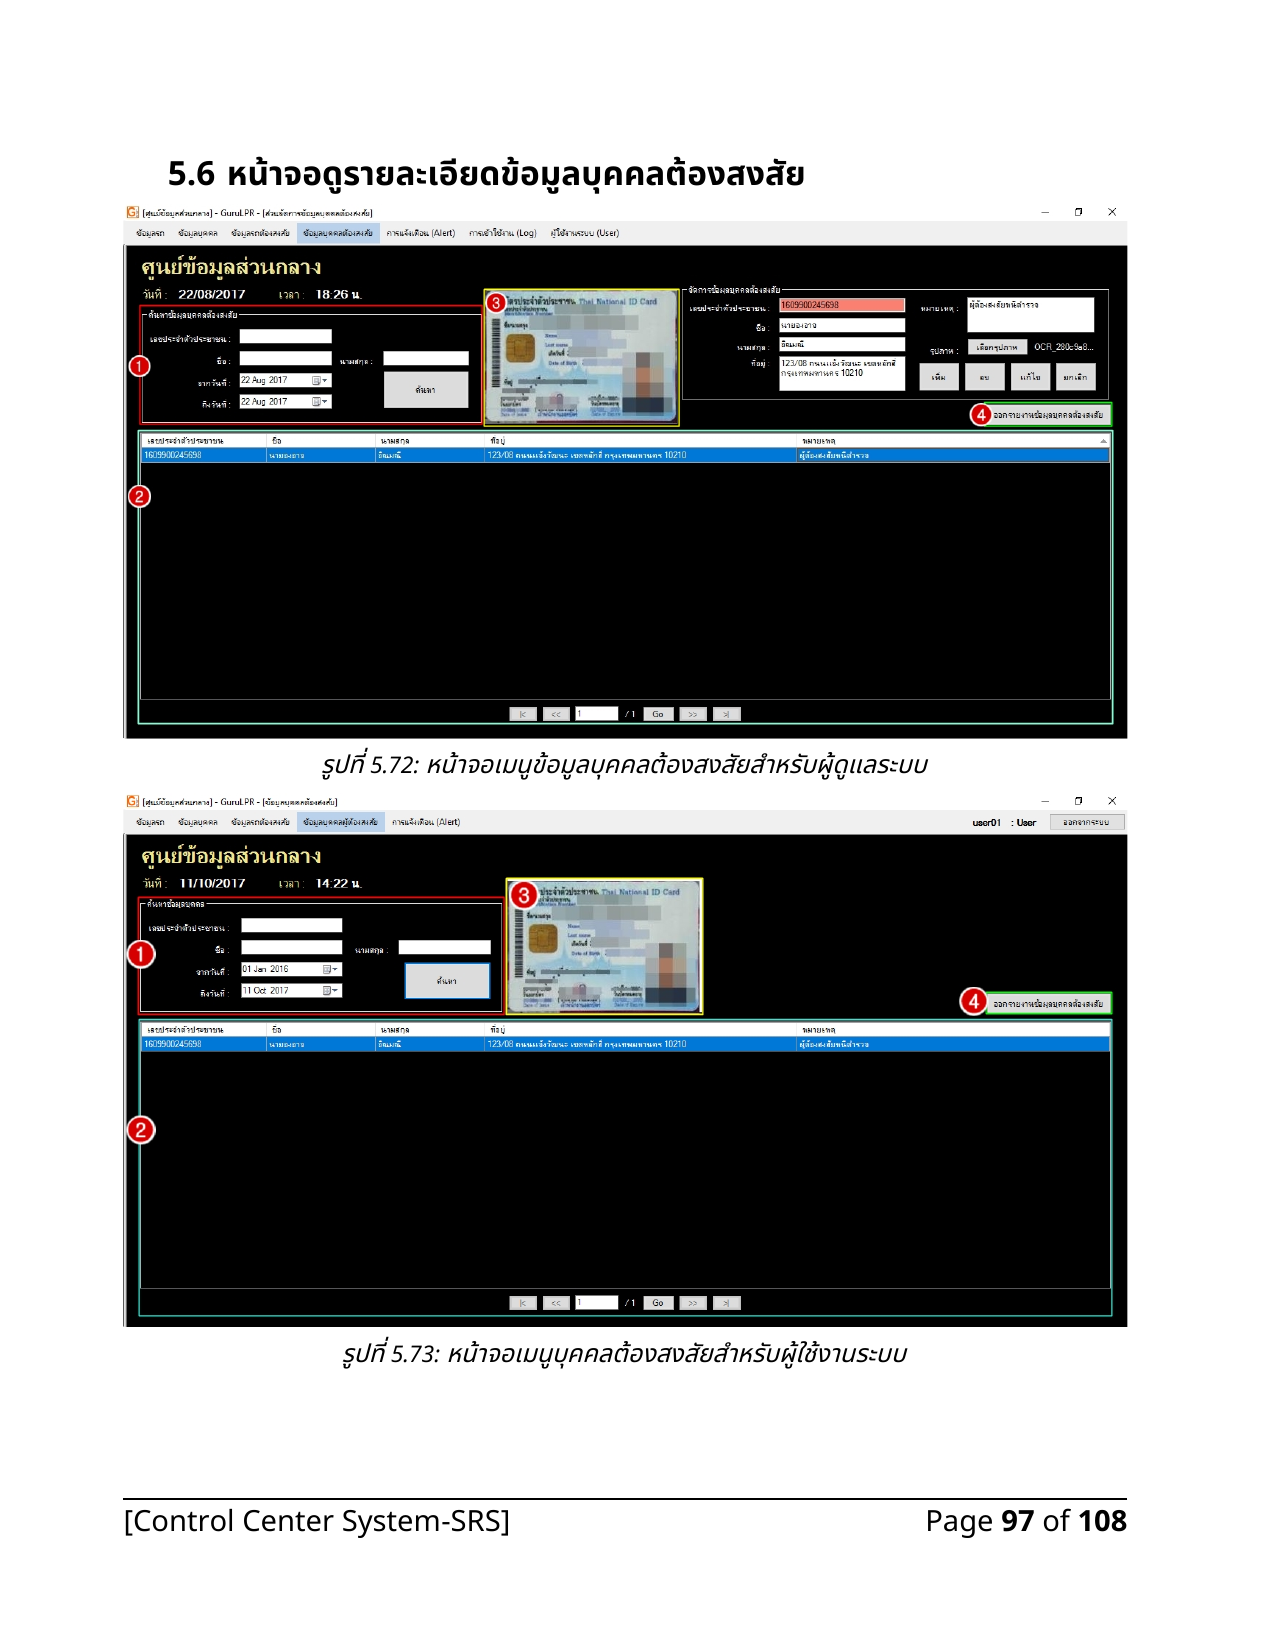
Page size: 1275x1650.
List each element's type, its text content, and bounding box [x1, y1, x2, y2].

subtitle หน้าจอดูรายละเอียดข้อมูลบุคคลต้องสงสัย [168, 150, 1127, 201]
picture [123, 204, 1128, 739]
picture [123, 793, 1128, 1327]
